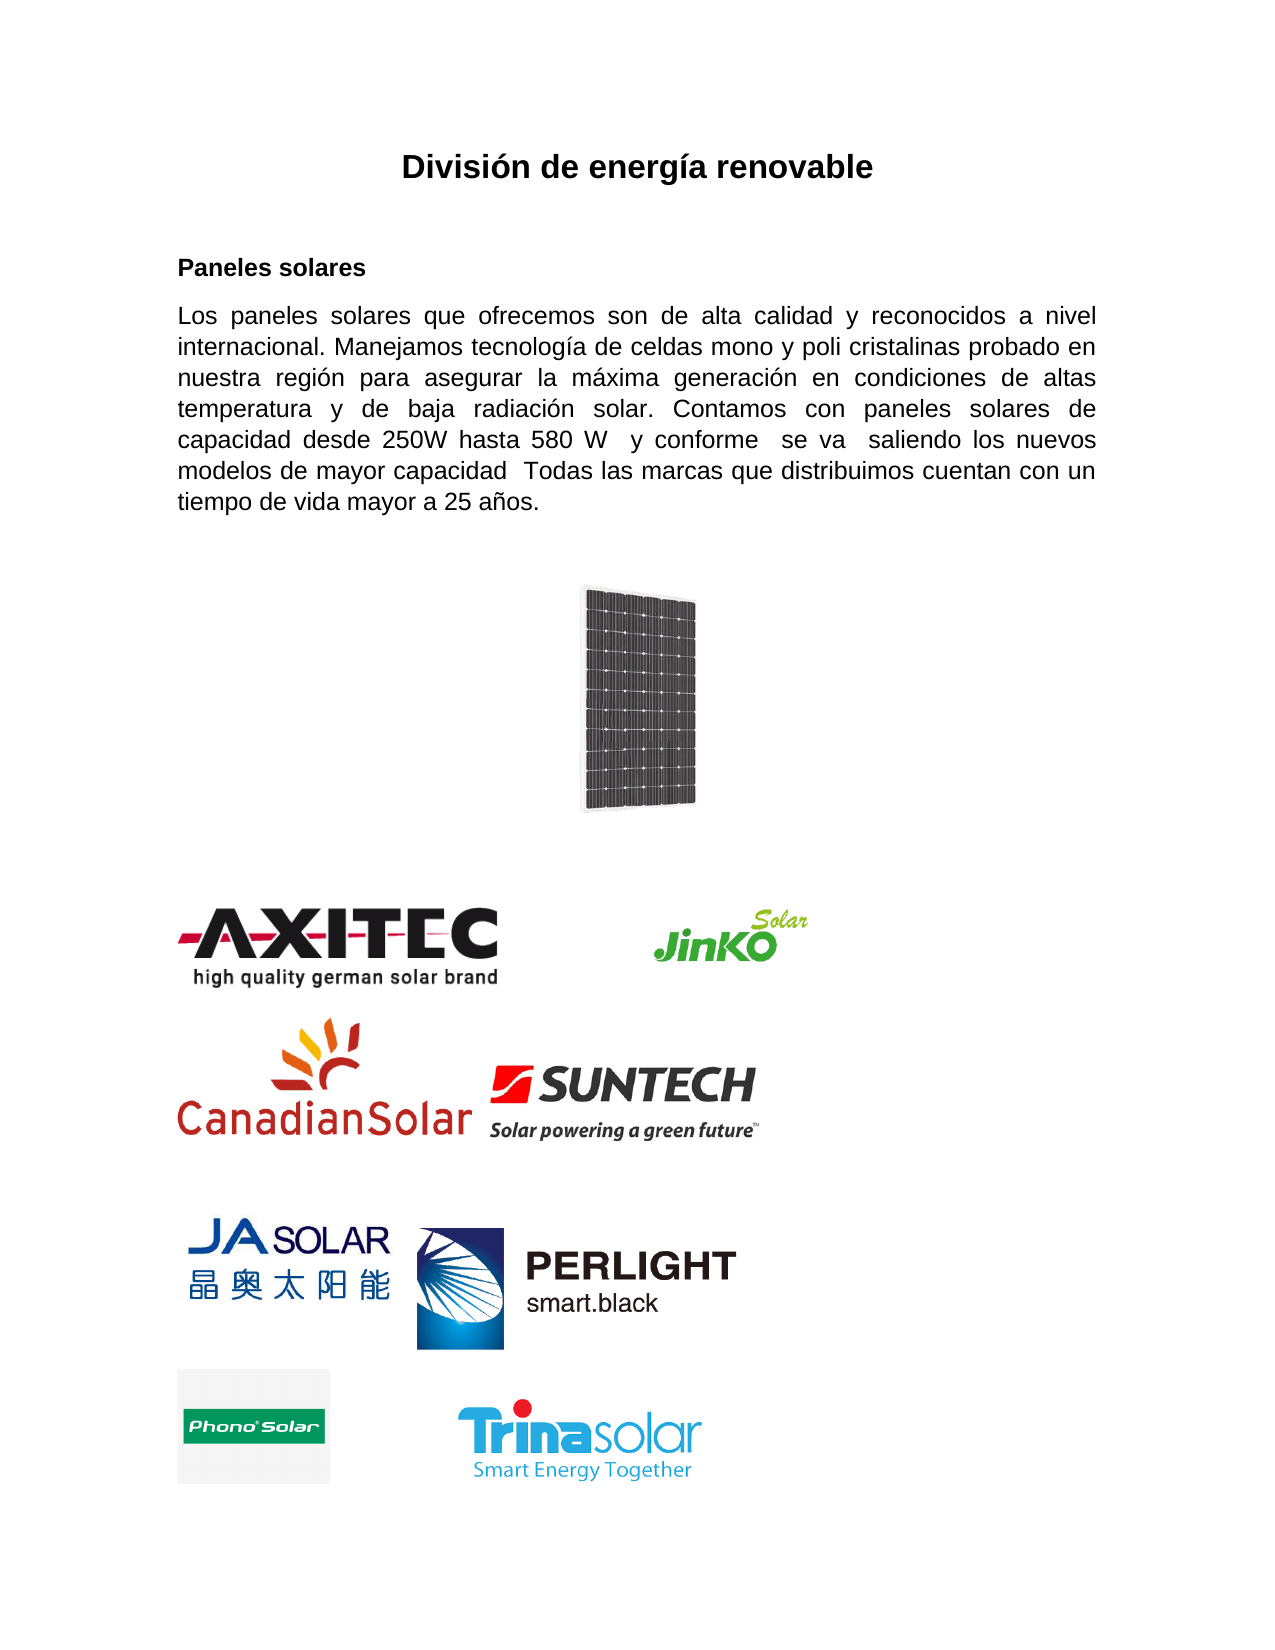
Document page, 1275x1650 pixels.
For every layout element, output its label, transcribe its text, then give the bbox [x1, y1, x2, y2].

text División de energía renovable [177, 148, 1098, 186]
text Los paneles solares que ofrecemos son de alta calidad y reconocidos a nivel internacional. Manejamos tecnología de celdas mono y poli cristalinas probado en nuestra región para asegurar la máxima generación en condiciones de altas temperatura y de baja radiación solar. Contamos con paneles solares de capacidad desde 250W hasta 580 W y conforme se va saliendo los nuevos modelos de mayor capacidad Todas las marcas que distribuimos cuentan con un tiempo de vida mayor a 25 años. [177, 301, 1098, 516]
picture [177, 1173, 737, 1351]
picture [455, 1396, 705, 1484]
picture [643, 880, 817, 989]
picture [177, 1007, 770, 1155]
text Paneles solares [177, 253, 1098, 282]
picture [561, 582, 714, 814]
picture [177, 907, 498, 989]
picture [177, 1369, 331, 1484]
